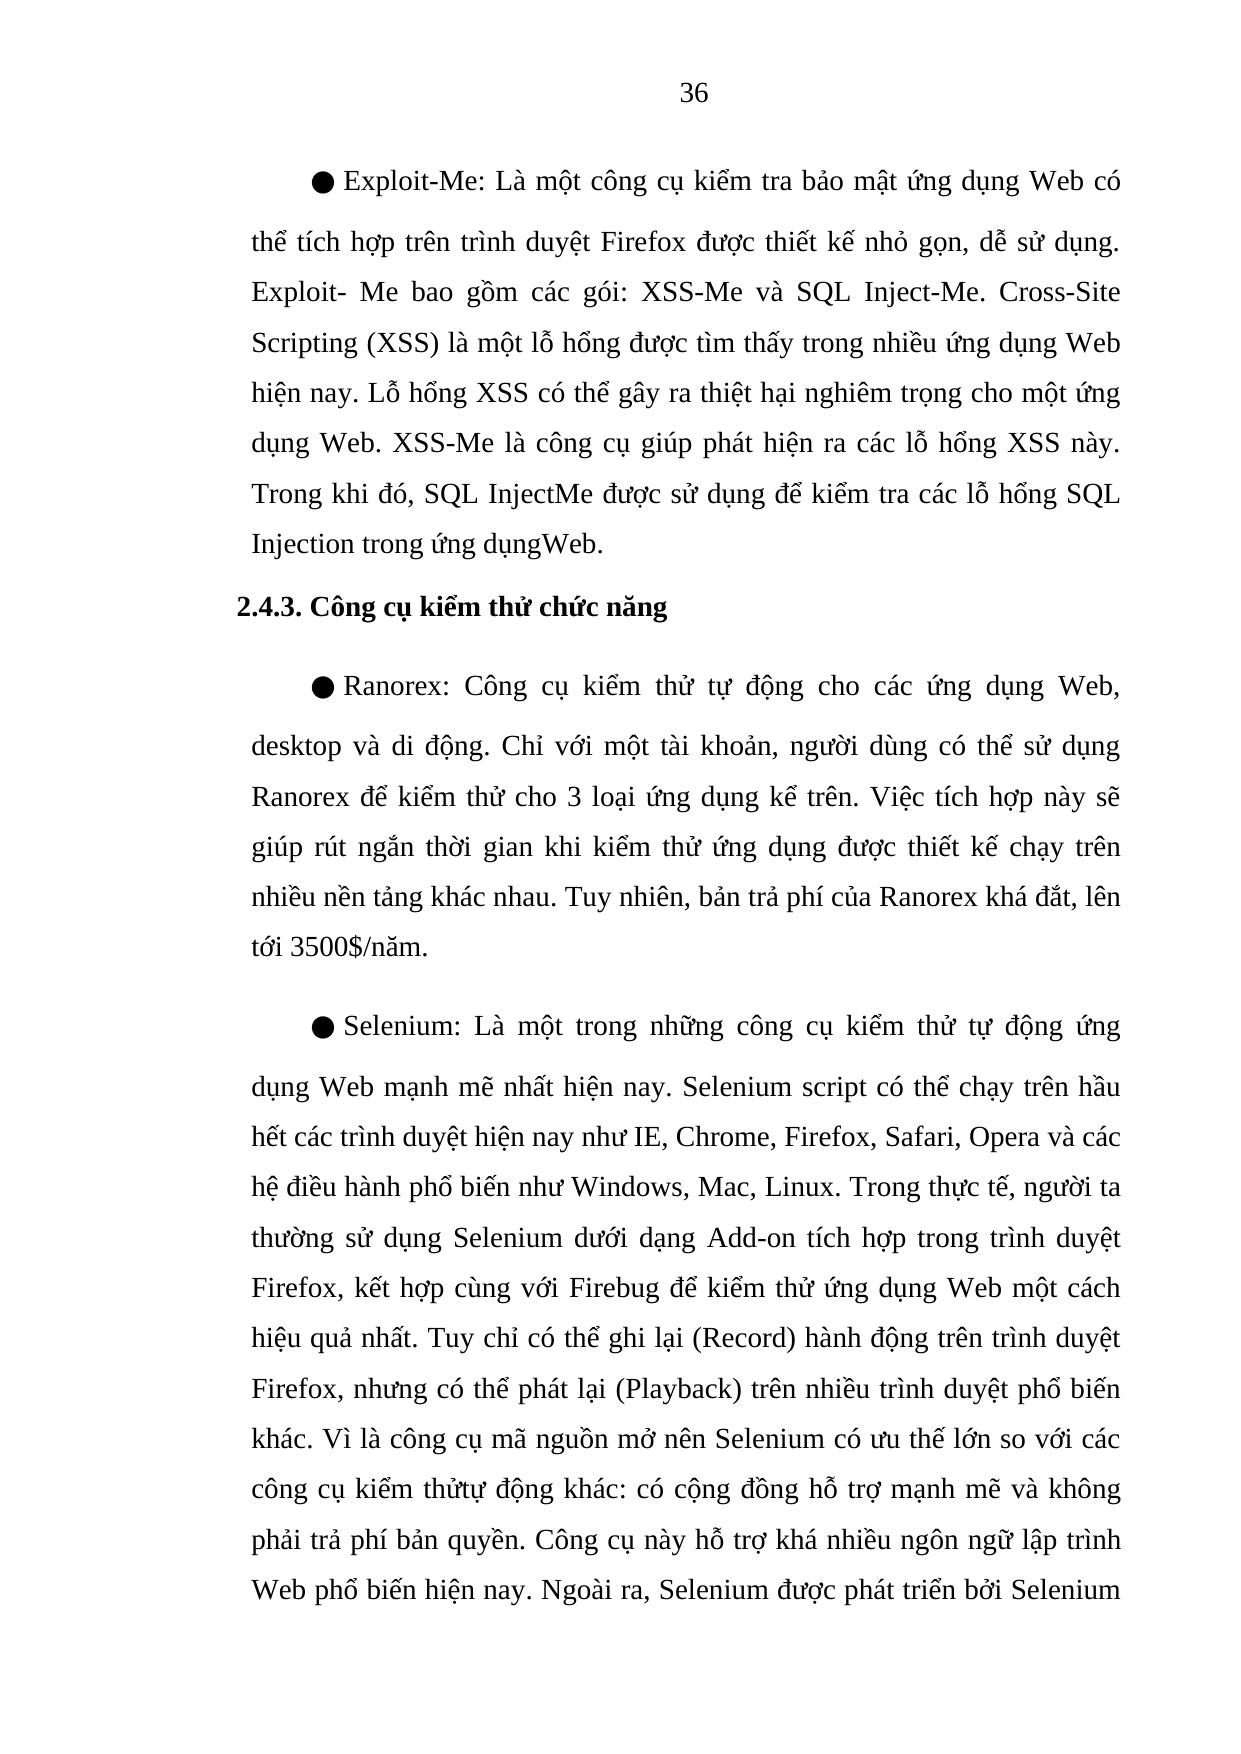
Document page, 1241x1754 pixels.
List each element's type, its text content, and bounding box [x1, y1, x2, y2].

subtitle 2.4.3. Công cụ kiểm thử chức năng [207, 589, 1122, 622]
text Exploit-Me: Là một công cụ kiểm tra bảo mật ứng dụng Web có thể tích hợp trên trình duyệt Firefox được thiết kế nhỏ gọn, dễ sử dụng. Exploit- Me bao gồm các gói: XSS-Me và SQL Inject-Me. Cross-Site Scripting (XSS) là một lỗ hổng được tìm thấy trong nhiều ứng dụng Web hiện nay. Lỗ hổng XSS có thể gây ra thiệt hại nghiêm trọng cho một ứng dụng Web. XSS-Me là công cụ giúp phát hiện ra các lỗ hổng XSS này. Trong khi đó, SQL InjectMe được sử dụng để kiểm tra các lỗ hổng SQL Injection trong ứng dụngWeb. [251, 148, 1122, 560]
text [251, 992, 1122, 1606]
text Ranorex: Công cụ kiểm thử tự động cho các ứng dụng Web, desktop và di động. Chỉ với một tài khoản, người dùng có thể sử dụng Ranorex để kiểm thử cho 3 loại ứng dụng kể trên. Việc tích hợp này sẽ giúp rút ngắn thời gian khi kiểm thử ứng dụng được thiết kế chạy trên nhiều nền tảng khác nhau. Tuy nhiên, bản trả phí của Ranorex khá đắt, lên tới 3500$/năm. [251, 652, 1122, 963]
